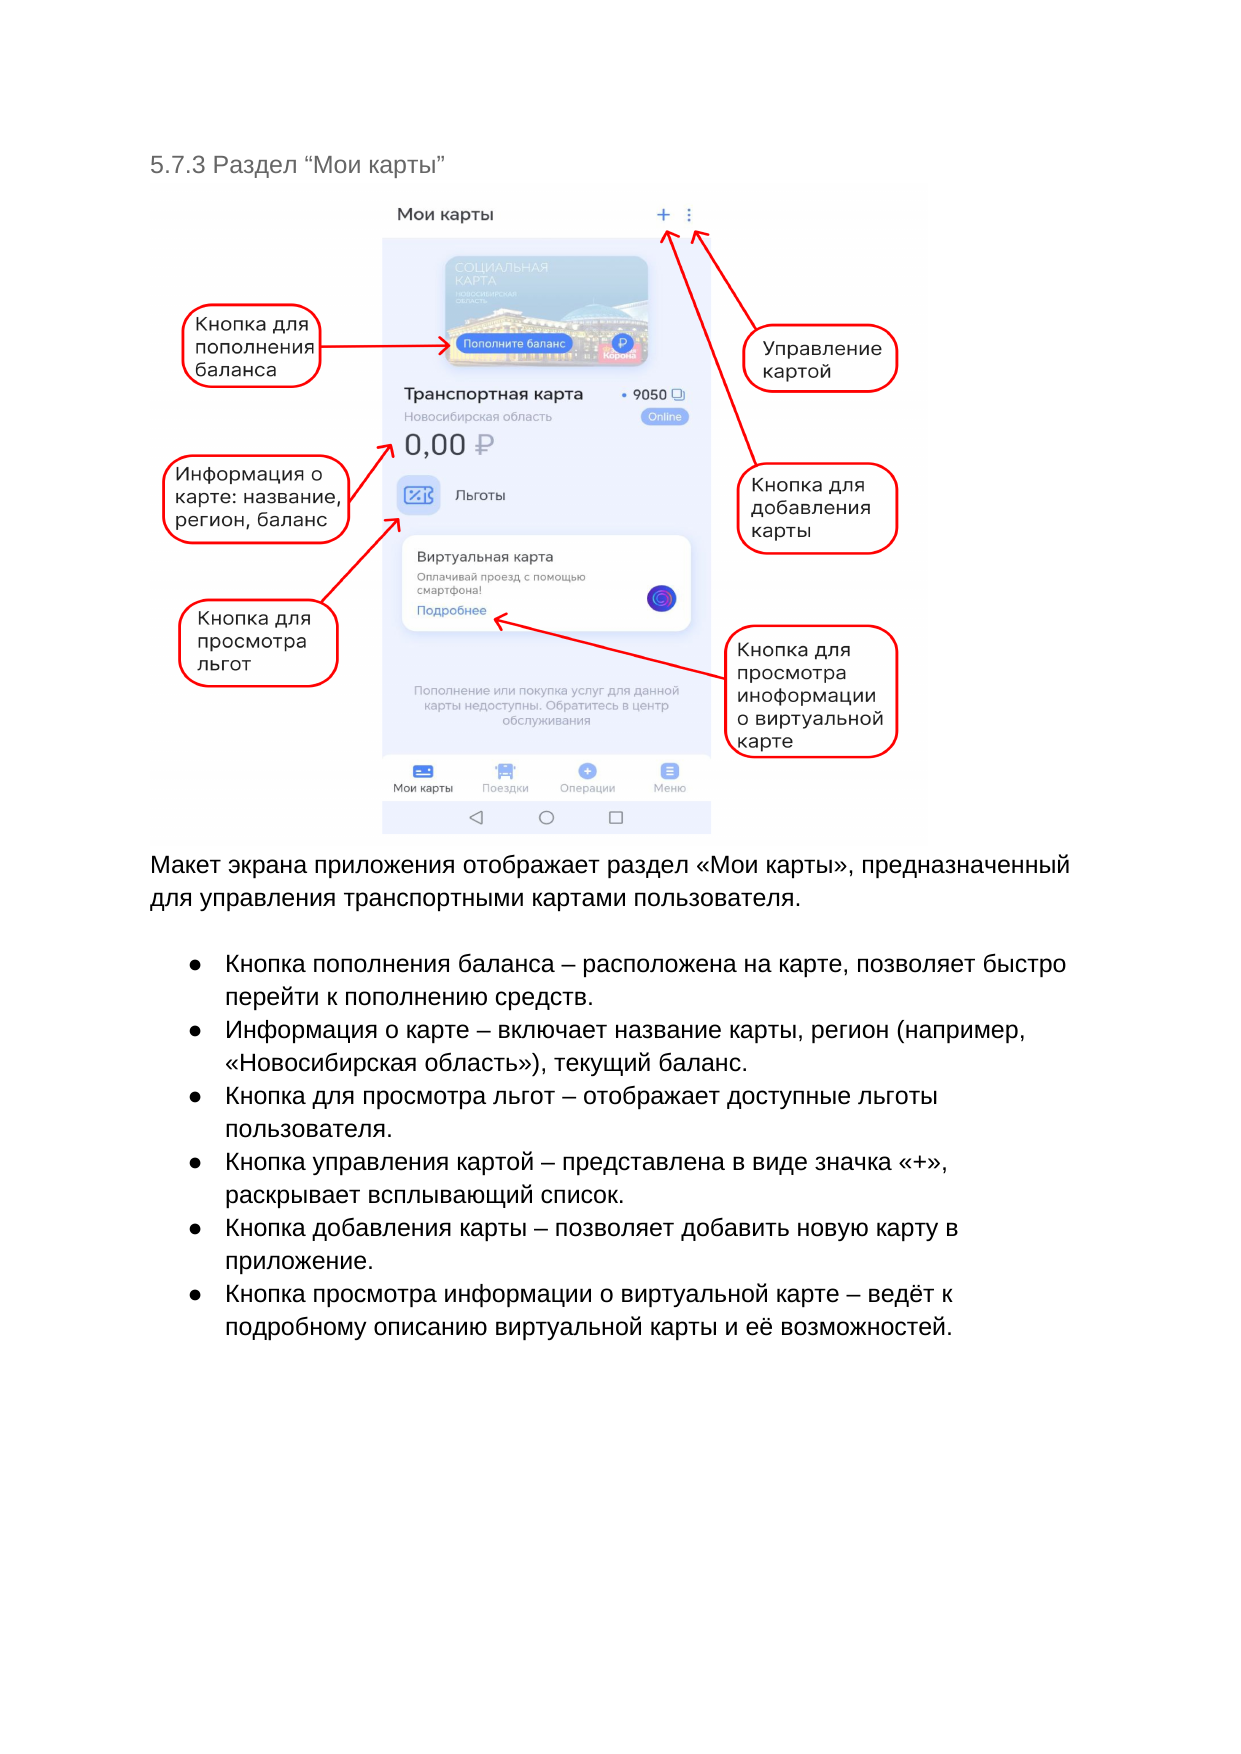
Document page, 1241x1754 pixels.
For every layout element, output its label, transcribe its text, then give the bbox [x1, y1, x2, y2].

list Кнопка просмотра информации о виртуальной карте – ведёт к подробному описанию виртуальной карты и её возможностей. [187, 1279, 1090, 1341]
picture [150, 183, 929, 846]
text 5.7.3 Раздел “Мои карты” [150, 150, 1090, 179]
list Кнопка управления картой – представлена в виде значка «+», раскрывает всплывающий список. [187, 1147, 1090, 1209]
list Кнопка пополнения баланса – расположена на карте, позволяет быстро перейти к пополнению средств. [187, 949, 1090, 1011]
list Кнопка добавления карты – позволяет добавить новую карту в приложение. [187, 1213, 1090, 1275]
list Кнопка для просмотра льгот – отображает доступные льготы пользователя. [187, 1081, 1090, 1143]
text Макет экрана приложения отображает раздел «Мои карты», предназначенный для управления транспортными картами пользователя. [150, 850, 1090, 912]
list Информация о карте – включает название карты, регион (например, «Новосибирская область»), текущий баланс. [187, 1015, 1090, 1077]
